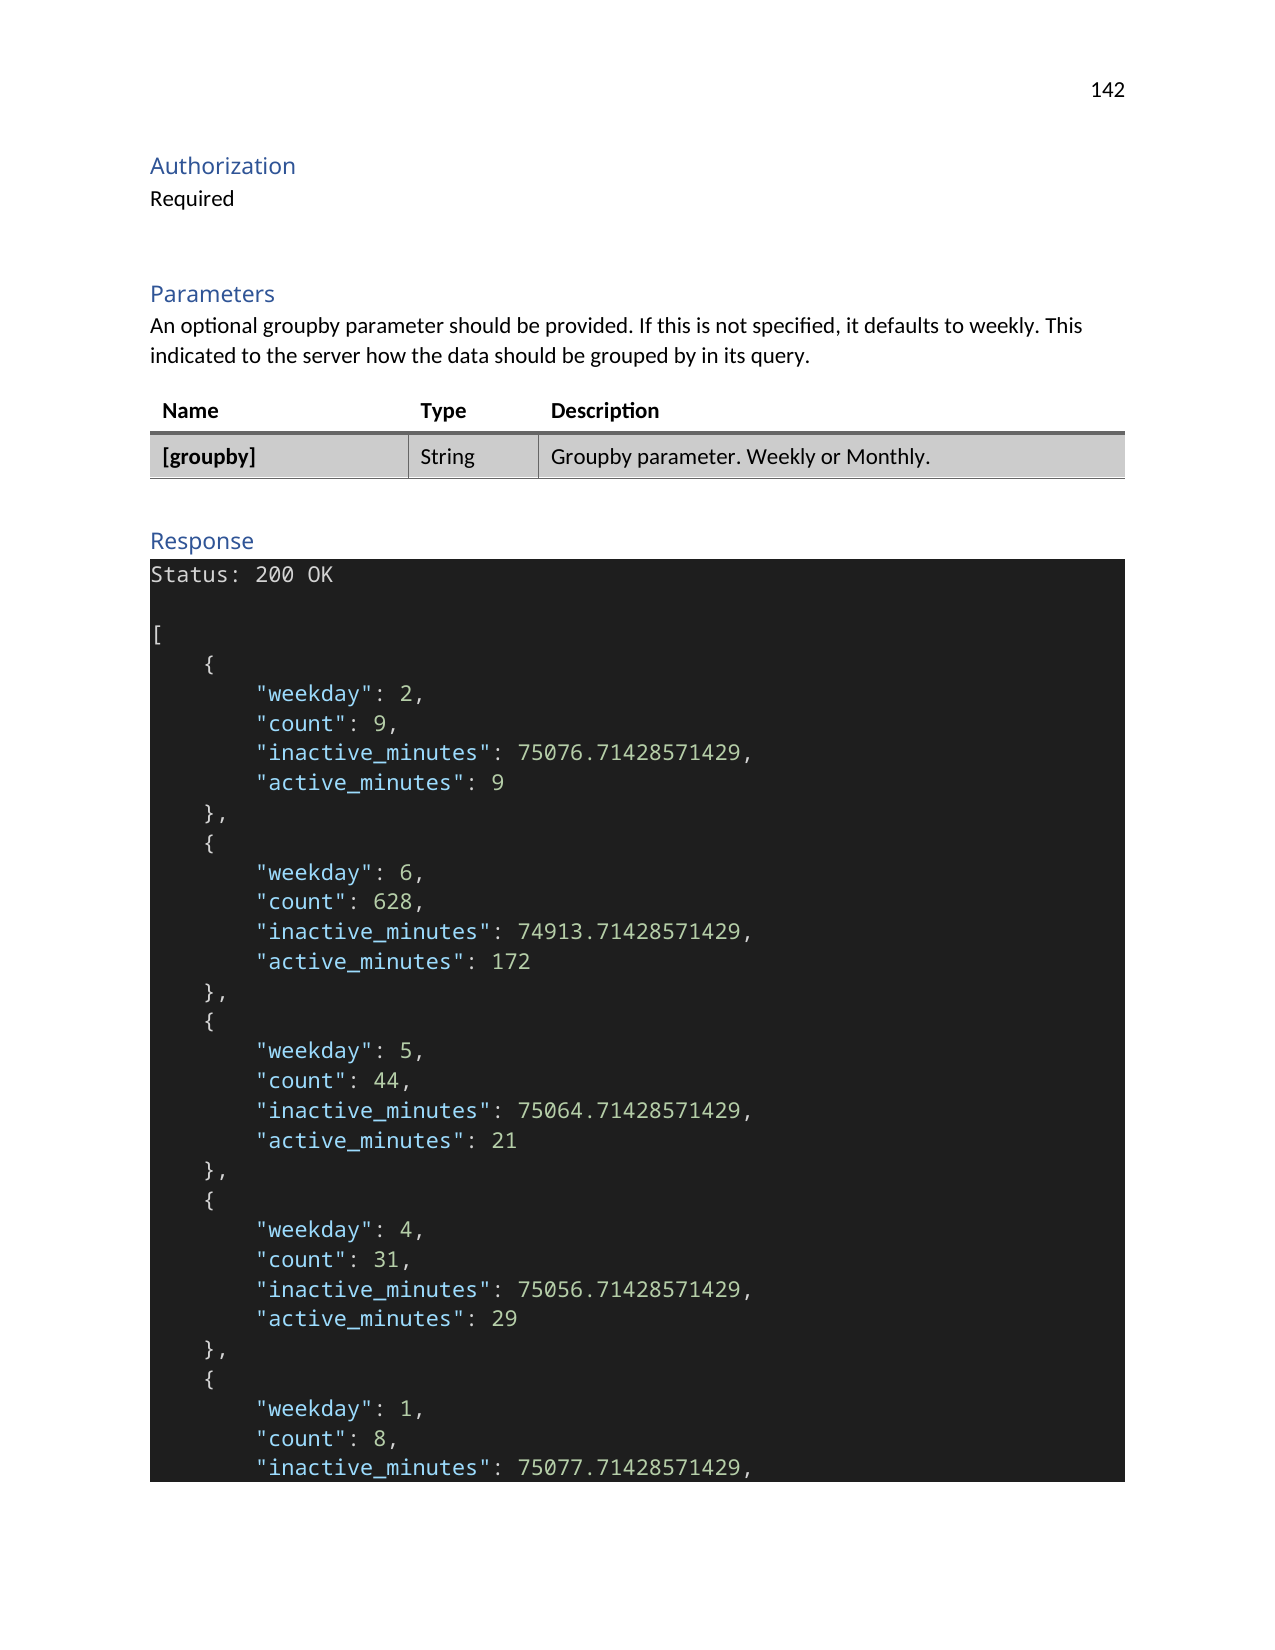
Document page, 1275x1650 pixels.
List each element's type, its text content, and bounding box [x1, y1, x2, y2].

text Required [150, 184, 1125, 212]
subtitle Response [150, 525, 1125, 556]
table_header Name [150, 388, 408, 431]
text "active_minutes": 29 [150, 1303, 1125, 1333]
subtitle Parameters [150, 277, 1125, 309]
text "inactive_minutes": 75077.71428571429, [150, 1452, 1125, 1482]
text "weekday": 2, [150, 678, 1125, 708]
text { [150, 827, 1125, 857]
text { [150, 648, 1125, 678]
text "weekday": 5, [150, 1035, 1125, 1065]
text "inactive_minutes": 75056.71428571429, [150, 1274, 1125, 1303]
text }, [150, 797, 1125, 827]
table_cell [groupby] [150, 435, 408, 477]
text { [150, 1006, 1125, 1035]
text "count": 8, [150, 1423, 1125, 1452]
table_header Type [409, 388, 539, 431]
subtitle Authorization [150, 150, 1125, 181]
text "count": 628, [150, 886, 1125, 916]
text "inactive_minutes": 75076.71428571429, [150, 737, 1125, 767]
text { [150, 1363, 1125, 1393]
text }, [150, 1154, 1125, 1184]
text Status: 200 OK [150, 559, 1125, 588]
text "inactive_minutes": 75064.71428571429, [150, 1095, 1125, 1125]
text }, [150, 976, 1125, 1006]
text "active_minutes": 21 [150, 1125, 1125, 1154]
table_cell String [409, 435, 538, 477]
text An optional groupby parameter should be provided. If this is not specified, it defaults to weekly. This indicated to the server how the data should be grouped by in its query. [150, 311, 1125, 369]
text "active_minutes": 9 [150, 767, 1125, 797]
text [ [150, 618, 1125, 648]
text "count": 9, [150, 708, 1125, 737]
text "count": 31, [150, 1244, 1125, 1274]
table_cell Groupby parameter. Weekly or Monthly. [539, 435, 1125, 477]
text "weekday": 1, [150, 1393, 1125, 1423]
text "active_minutes": 172 [150, 946, 1125, 976]
text "weekday": 4, [150, 1214, 1125, 1244]
text }, [150, 1333, 1125, 1363]
text "inactive_minutes": 74913.71428571429, [150, 916, 1125, 946]
text "weekday": 6, [150, 857, 1125, 886]
text "count": 44, [150, 1065, 1125, 1095]
table_header Description [539, 388, 1125, 431]
text { [150, 1184, 1125, 1214]
